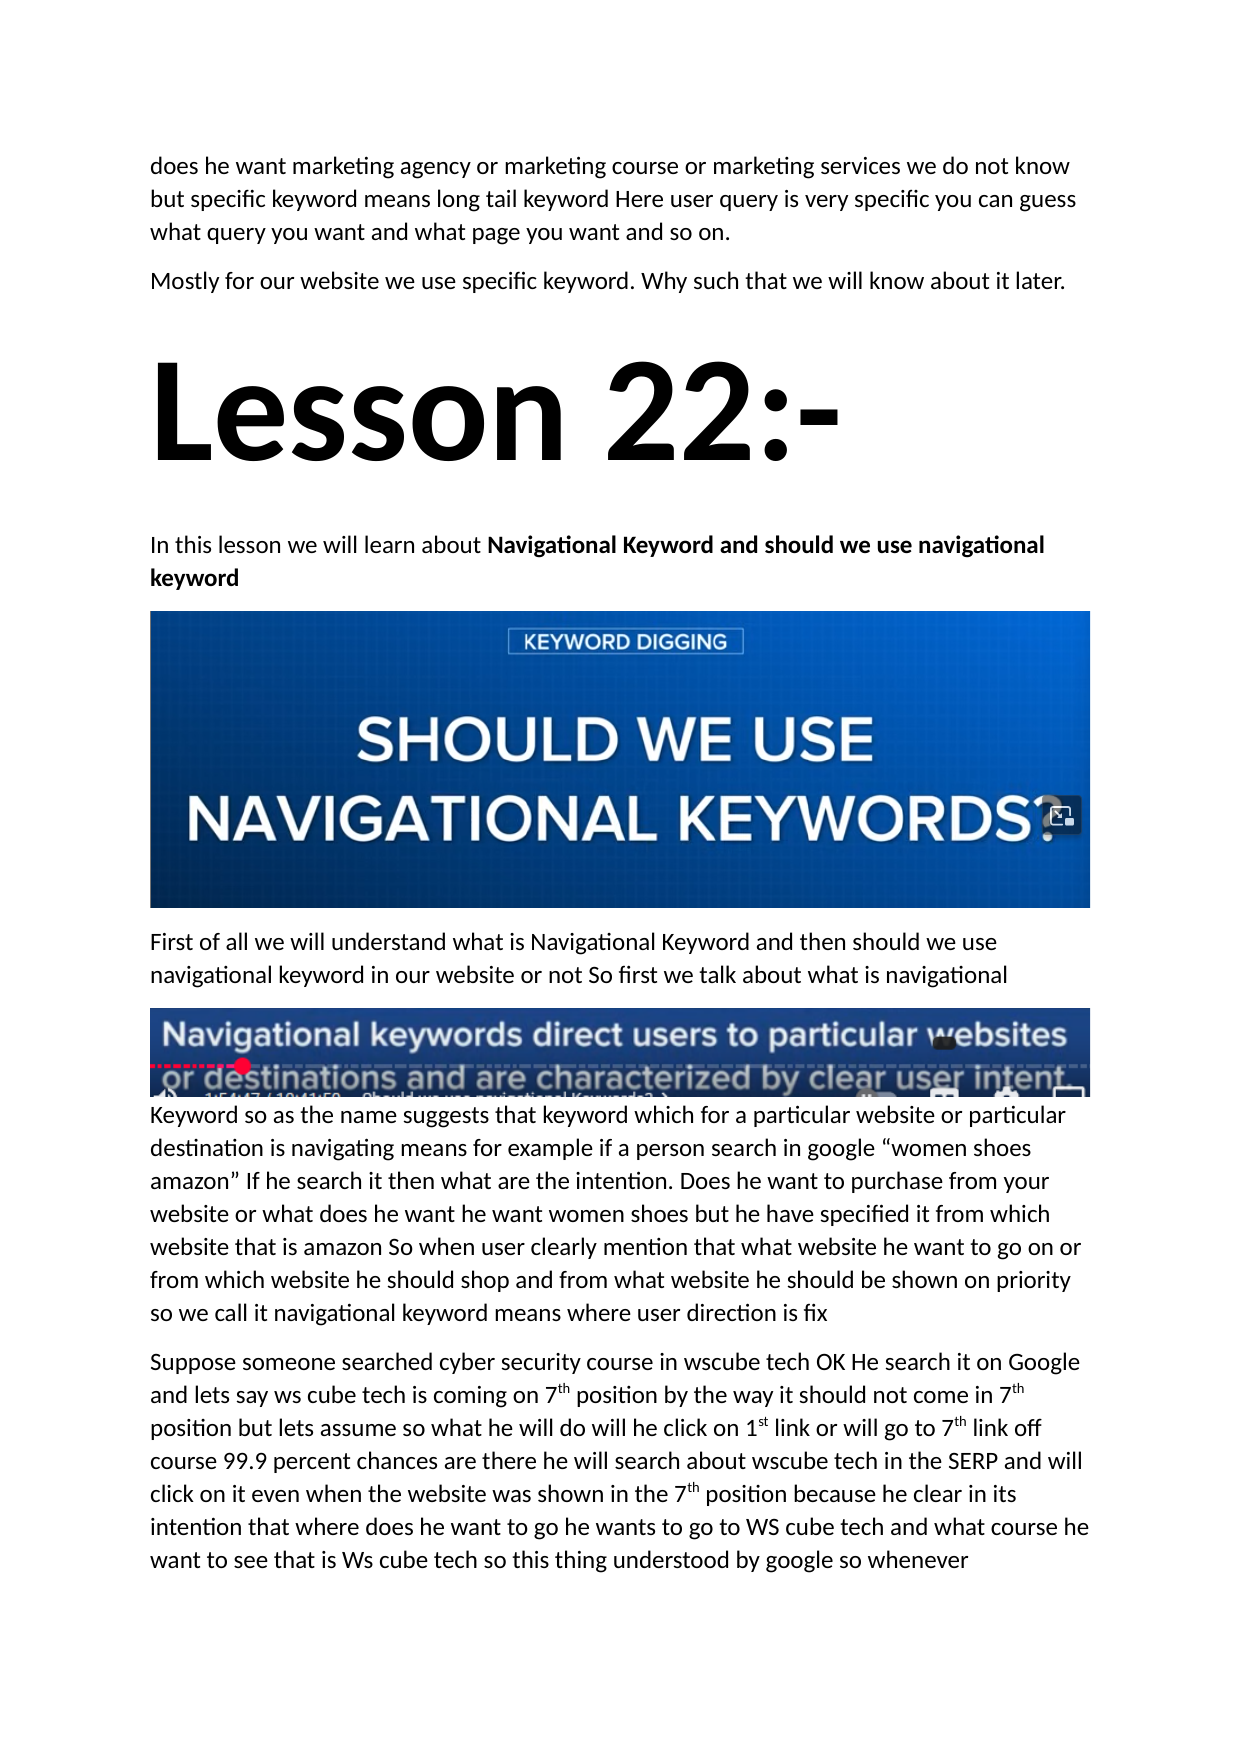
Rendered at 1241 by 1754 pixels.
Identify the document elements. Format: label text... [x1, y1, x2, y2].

text Lesson 22:- [150, 315, 1090, 498]
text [150, 150, 1090, 246]
picture [150, 611, 1091, 908]
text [150, 1346, 1090, 1574]
text Mostly for our website we use specific keyword. Why such that we will know about it later. [150, 265, 1090, 296]
text In this lesson we will learn about Navigational Keyword and should we use navigational keyword [150, 529, 1090, 593]
text Keyword so as the name suggests that keyword which for a particular website or particular destination is navigating means for example if a person search in google “women shoes amazon” If he search it then what are the intention. Does he want to purchase from your website or what does he want he want women shoes but he have specified it from which website that is amazon So when user clearly mention that what website he want to go on or from which website he should shop and from what website he should be shown on priority so we call it navigational keyword means where user direction is fix [150, 1097, 1090, 1327]
picture [150, 1008, 1091, 1097]
text First of all we will understand what is Navigational Keyword and then should we use navigational keyword in our website or not So first we talk about what is navigational [150, 926, 1090, 990]
